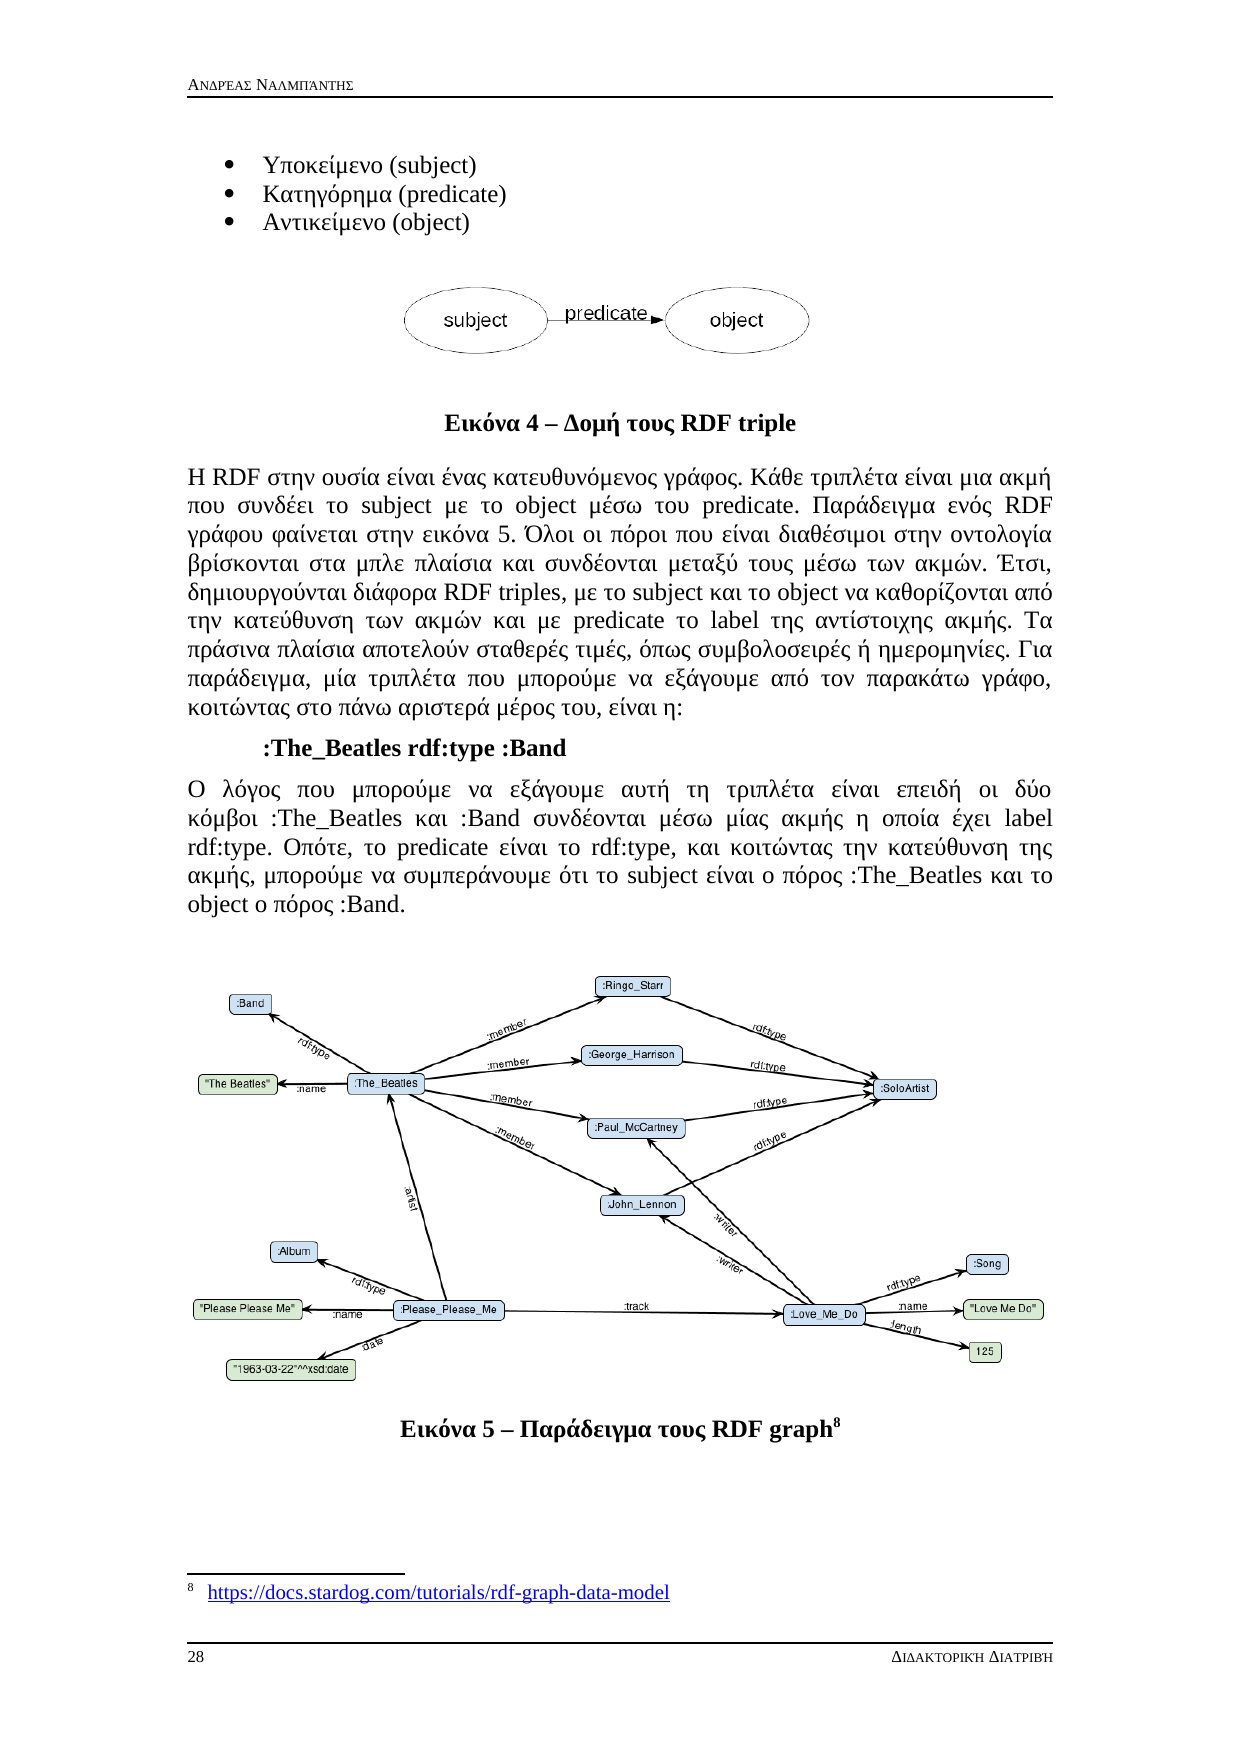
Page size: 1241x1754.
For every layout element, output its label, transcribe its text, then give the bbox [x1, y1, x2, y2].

text Εικόνα 4 – Δομή τους RDF triple [187, 408, 1053, 437]
text Ο λόγος που μπορούμε να εξάγουμε αυτή τη τριπλέτα είναι επειδή οι δύο κόμβοι :The_Beatles και :Band συνδέονται μέσω μίας ακμής η οποία έχει label rdf:type. Οπότε, το predicate είναι το rdf:type, και κοιτώντας την κατεύθυνση της ακμής, μπορούμε να συμπεράνουμε ότι το subject είναι ο πόρος :The_Beatles και το object ο πόρος :Band. [187, 774, 1053, 918]
text Η RDF στην ουσία είναι ένας κατευθυνόμενος γράφος. Κάθε τριπλέτα είναι μια ακμή που συνδέει το subject με το object μέσω του predicate. Παράδειγμα ενός RDF γράφου φαίνεται στην εικόνα 5. Όλοι οι πόροι που είναι διαθέσιμοι στην οντολογία βρίσκονται στα μπλε πλαίσια και συνδέονται μεταξύ τους μέσω των ακμών. Έτσι, δημιουργούνται διάφορα RDF triples, με το subject και το object να καθορίζονται από την κατεύθυνση των ακμών και με predicate το label της αντίστοιχης ακμής. Τα πράσινα πλαίσια αποτελούν σταθερές τιμές, όπως συμβολοσειρές ή ημερομηνίες. Για παράδειγμα, μία τριπλέτα που μπορούμε να εξάγουμε από τον παρακάτω γράφο, κοιτώντας στο πάνω αριστερά μέρος του, είναι η: [187, 462, 1053, 720]
picture [187, 971, 1054, 1389]
text Εικόνα 5 – Παράδειγμα τους RDF graph [187, 1414, 1053, 1442]
picture [187, 248, 1054, 383]
list Κατηγόρημα (predicate) [225, 179, 1053, 207]
text :The_Beatles rdf:type :Band [187, 733, 1053, 762]
list Αντικείμενο (object) [225, 207, 1053, 236]
list Υποκείμενο (subject) [225, 150, 1053, 179]
